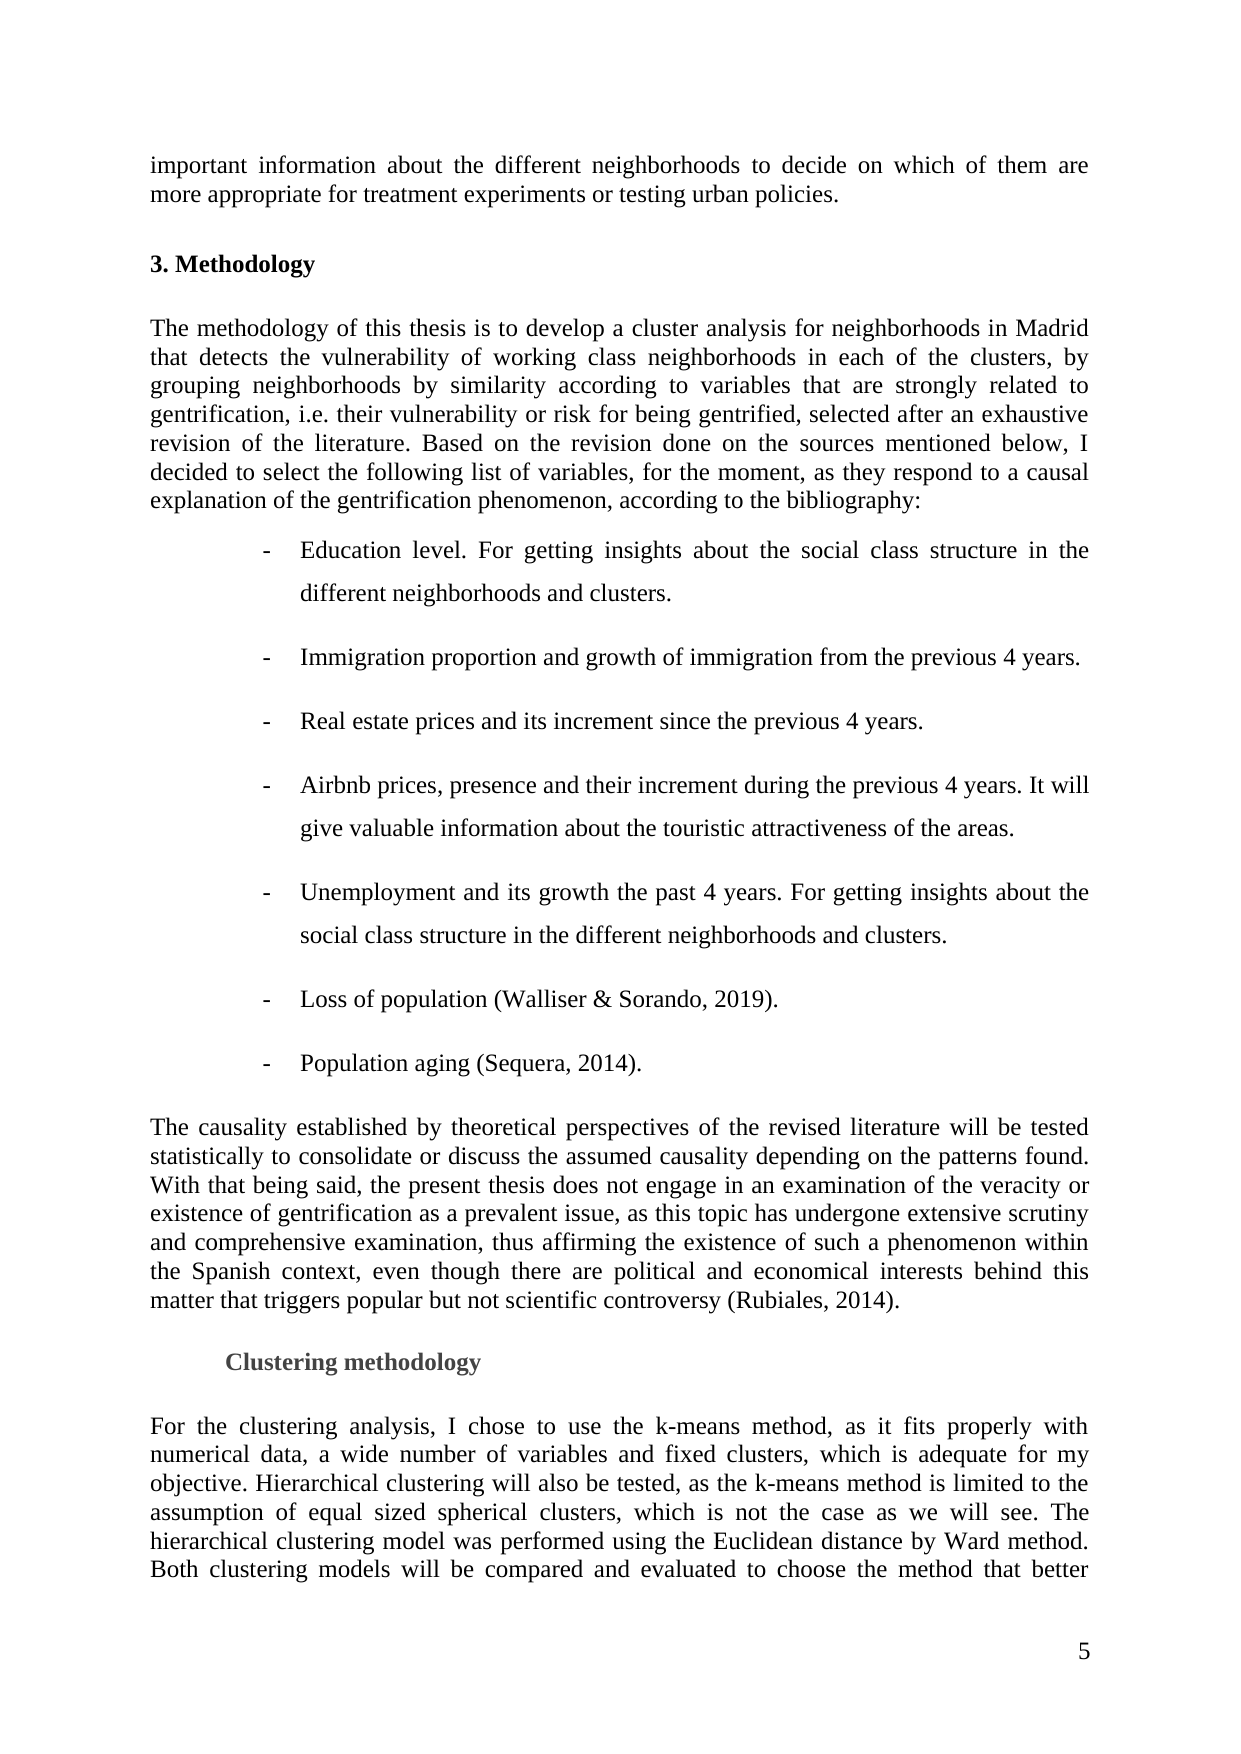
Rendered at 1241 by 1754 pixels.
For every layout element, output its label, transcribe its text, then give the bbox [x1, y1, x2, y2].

list Unemployment and its growth the past 4 years. For getting insights about the social class structure in the different neighborhoods and clusters. [262, 877, 1090, 949]
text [150, 1411, 1090, 1583]
list Population aging (Sequera, 2014). [262, 1048, 1090, 1077]
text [150, 150, 1090, 207]
text The methodology of this thesis is to develop a cluster analysis for neighborhoods in Madrid that detects the vulnerability of working class neighborhoods in each of the clusters, by grouping neighborhoods by similarity according to variables that are strongly related to gentrification, i.e. their vulnerability or risk for being gentrified, selected after an exhaustive revision of the literature. Based on the revision done on the sources mentioned below, I decided to select the following list of variables, for the moment, as they respond to a causal explanation of the gentrification phenomenon, according to the bibliography: [150, 313, 1090, 514]
list Airbnb prices, presence and their increment during the previous 4 years. It will give valuable information about the touristic attractiveness of the areas. [262, 770, 1090, 842]
list Loss of population (Walliser & Sorando, 2019). [262, 984, 1090, 1013]
list Education level. For getting insights about the social class structure in the different neighborhoods and clusters. [262, 535, 1090, 607]
subtitle 3. Methodology [150, 249, 1090, 278]
text The causality established by theoretical perspectives of the revised literature will be tested statistically to consolidate or discuss the assumed causality depending on the patterns found. With that being said, the present thesis does not engage in an examination of the veracity or existence of gentrification as a prevalent issue, as this topic has undergone extensive scrutiny and comprehensive examination, thus affirming the existence of such a phenomenon within the Spanish context, even though there are political and economical interests behind this matter that triggers popular but not scientific controversy (Rubiales, 2014). [150, 1112, 1090, 1313]
subtitle Clustering methodology [150, 1347, 1090, 1376]
list Real estate prices and its increment since the previous 4 years. [262, 706, 1090, 735]
list Immigration proportion and growth of immigration from the previous 4 years. [262, 642, 1090, 671]
